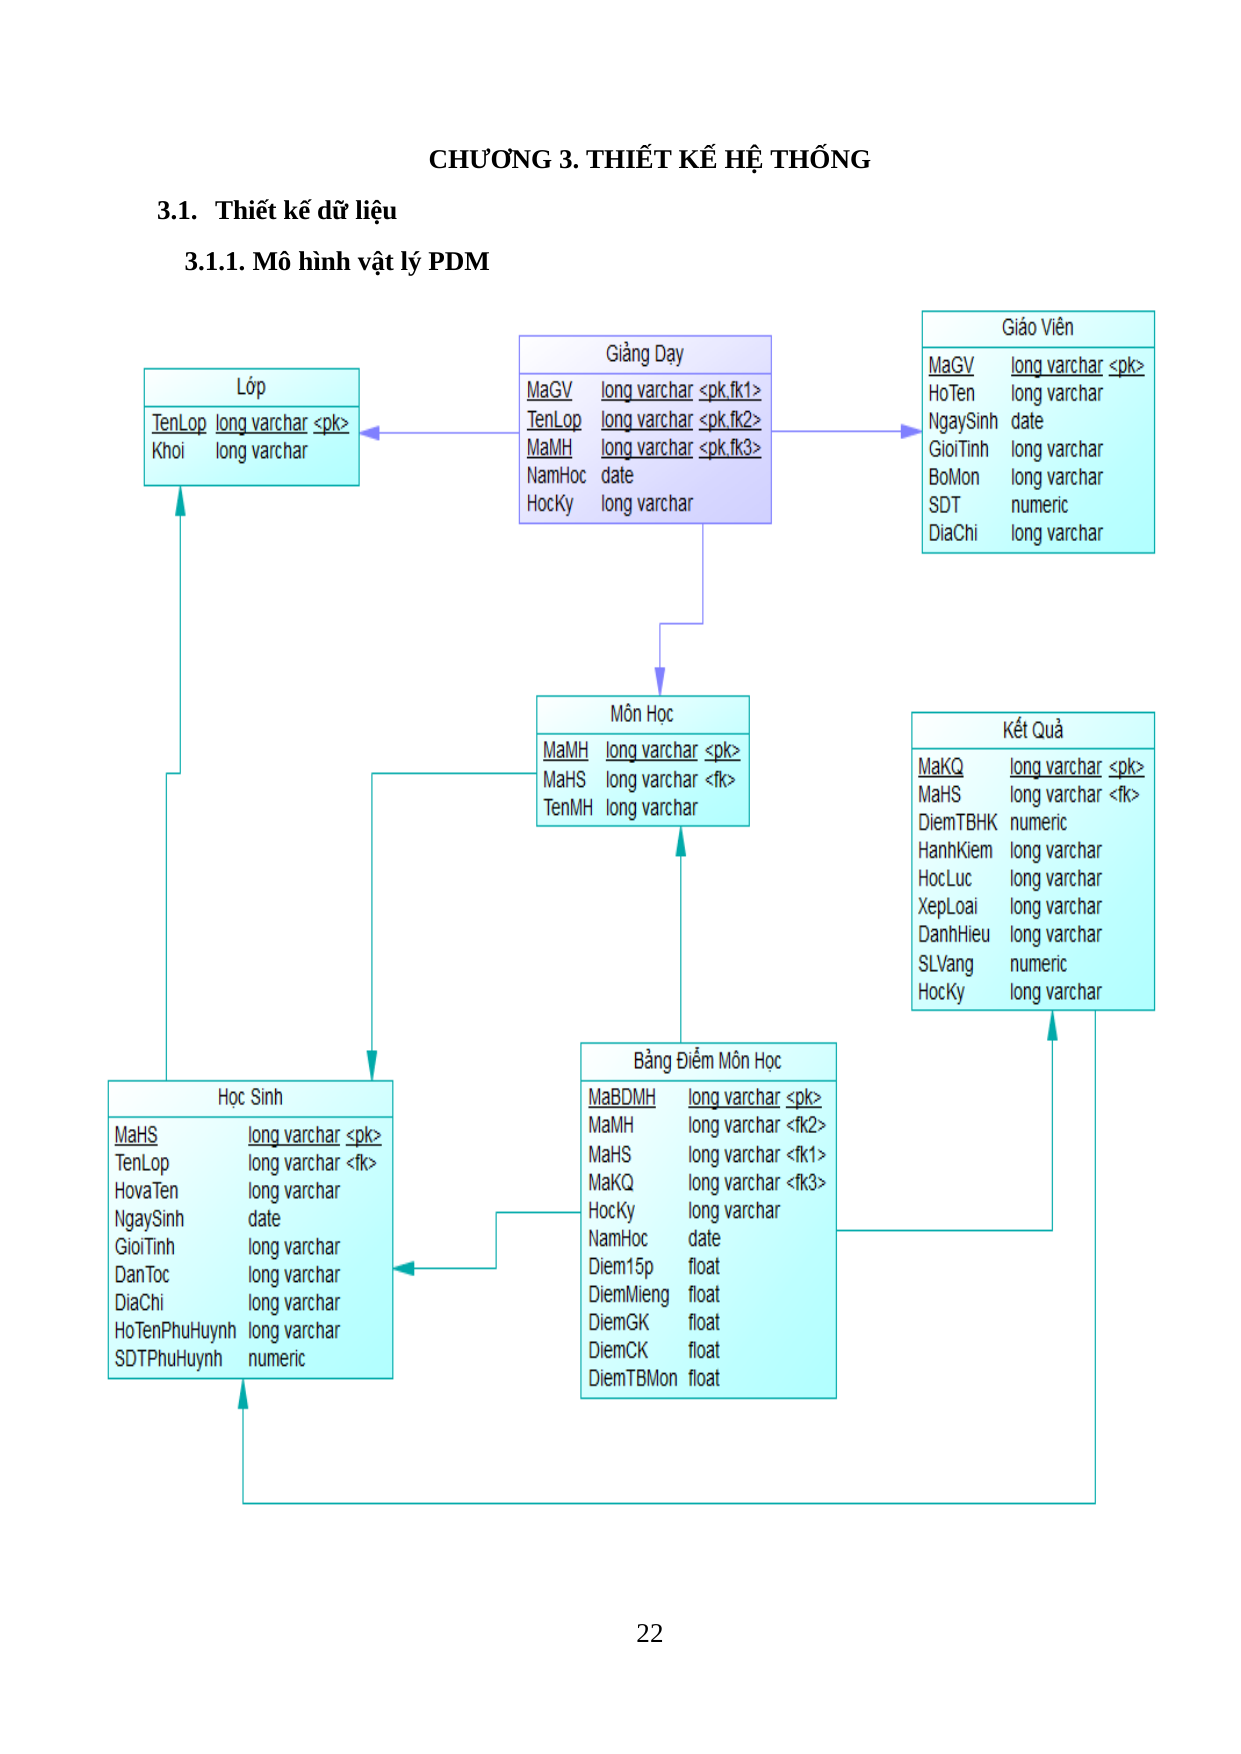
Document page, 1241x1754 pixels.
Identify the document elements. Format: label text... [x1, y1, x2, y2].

picture [102, 291, 1168, 1554]
subtitle Mô hình vật lý PDM [215, 245, 1122, 276]
subtitle Thiết kế dữ liệu [177, 194, 1122, 225]
subtitle CHƯƠNG 3. THIẾT KẾ HỆ THỐNG [177, 143, 1122, 174]
